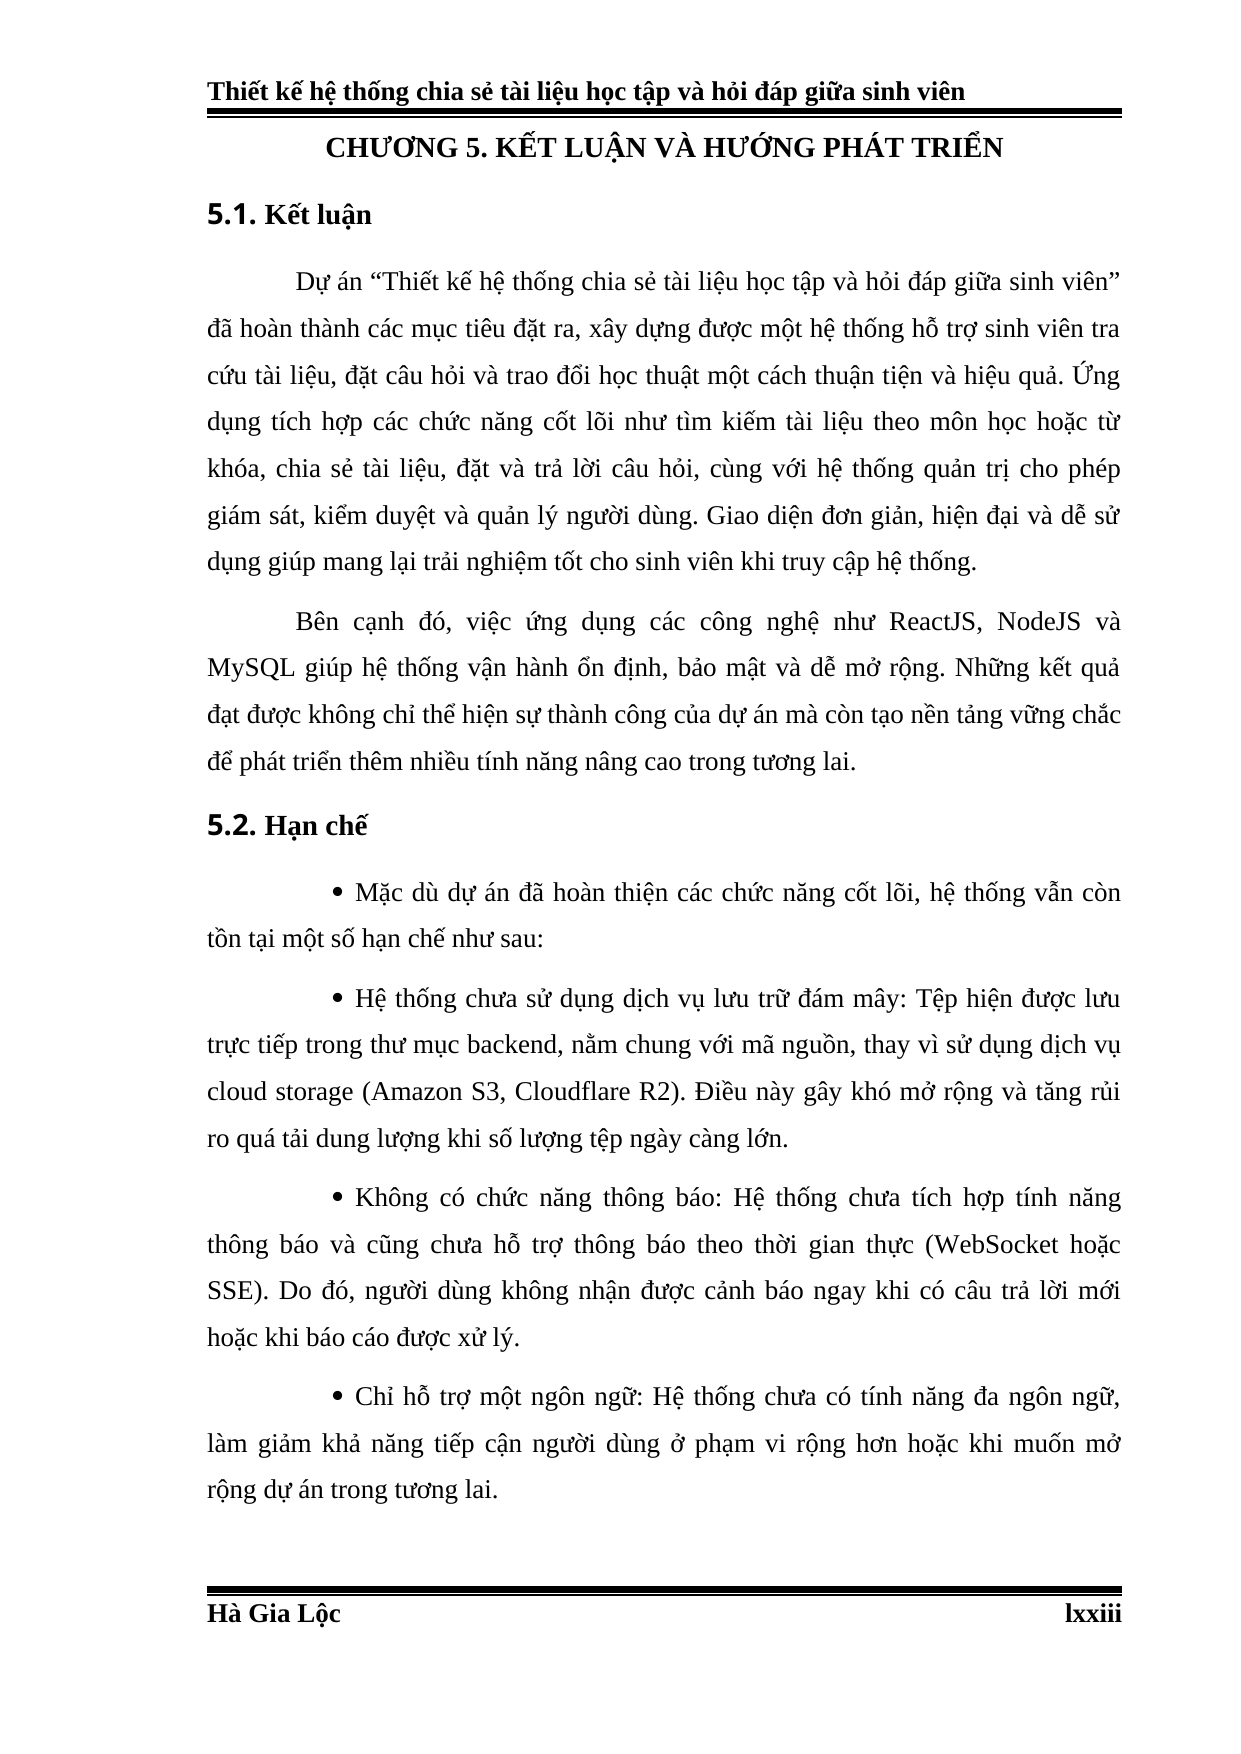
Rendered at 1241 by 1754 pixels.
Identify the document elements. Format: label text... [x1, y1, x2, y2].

list Hệ thống chưa sử dụng dịch vụ lưu trữ đám mây: Tệp hiện được lưu trực tiếp trong thư mục backend, nằm chung với mã nguồn, thay vì sử dụng dịch vụ cloud storage (Amazon S3, Cloudflare R2). Điều này gây khó mở rộng và tăng rủi ro quá tải dung lượng khi số lượng tệp ngày càng lớn. [207, 982, 1122, 1153]
text Dự án “Thiết kế hệ thống chia sẻ tài liệu học tập và hỏi đáp giữa sinh viên” đã hoàn thành các mục tiêu đặt ra, xây dựng được một hệ thống hỗ trợ sinh viên tra cứu tài liệu, đặt câu hỏi và trao đổi học thuật một cách thuận tiện và hiệu quả. Ứng dụng tích hợp các chức năng cốt lõi như tìm kiếm tài liệu theo môn học hoặc từ khóa, chia sẻ tài liệu, đặt và trả lời câu hỏi, cùng với hệ thống quản trị cho phép giám sát, kiểm duyệt và quản lý người dùng. Giao diện đơn giản, hiện đại và dễ sử dụng giúp mang lại trải nghiệm tốt cho sinh viên khi truy cập hệ thống. [207, 265, 1122, 577]
text Bên cạnh đó, việc ứng dụng các công nghệ như ReactJS, NodeJS và MySQL giúp hệ thống vận hành ổn định, bảo mật và dễ mở rộng. Những kết quả đạt được không chỉ thể hiện sự thành công của dự án mà còn tạo nền tảng vững chắc để phát triển thêm nhiều tính năng nâng cao trong tương lai. [207, 604, 1122, 776]
list Không có chức năng thông báo: Hệ thống chưa tích hợp tính năng thông báo và cũng chưa hỗ trợ thông báo theo thời gian thực (WebSocket hoặc SSE). Do đó, người dùng không nhận được cảnh báo ngay khi có câu trả lời mới hoặc khi báo cáo được xử lý. [207, 1181, 1122, 1352]
subtitle KẾT LUẬN VÀ HƯỚNG PHÁT TRIỂN [207, 131, 1122, 164]
subtitle Kết luận [207, 193, 1122, 233]
list Chỉ hỗ trợ một ngôn ngữ: Hệ thống chưa có tính năng đa ngôn ngữ, làm giảm khả năng tiếp cận người dùng ở phạm vi rộng hơn hoặc khi muốn mở rộng dự án trong tương lai. [207, 1380, 1122, 1505]
subtitle Hạn chế [207, 804, 1122, 843]
list Mặc dù dự án đã hoàn thiện các chức năng cốt lõi, hệ thống vẫn còn tồn tại một số hạn chế như sau: [207, 876, 1122, 954]
